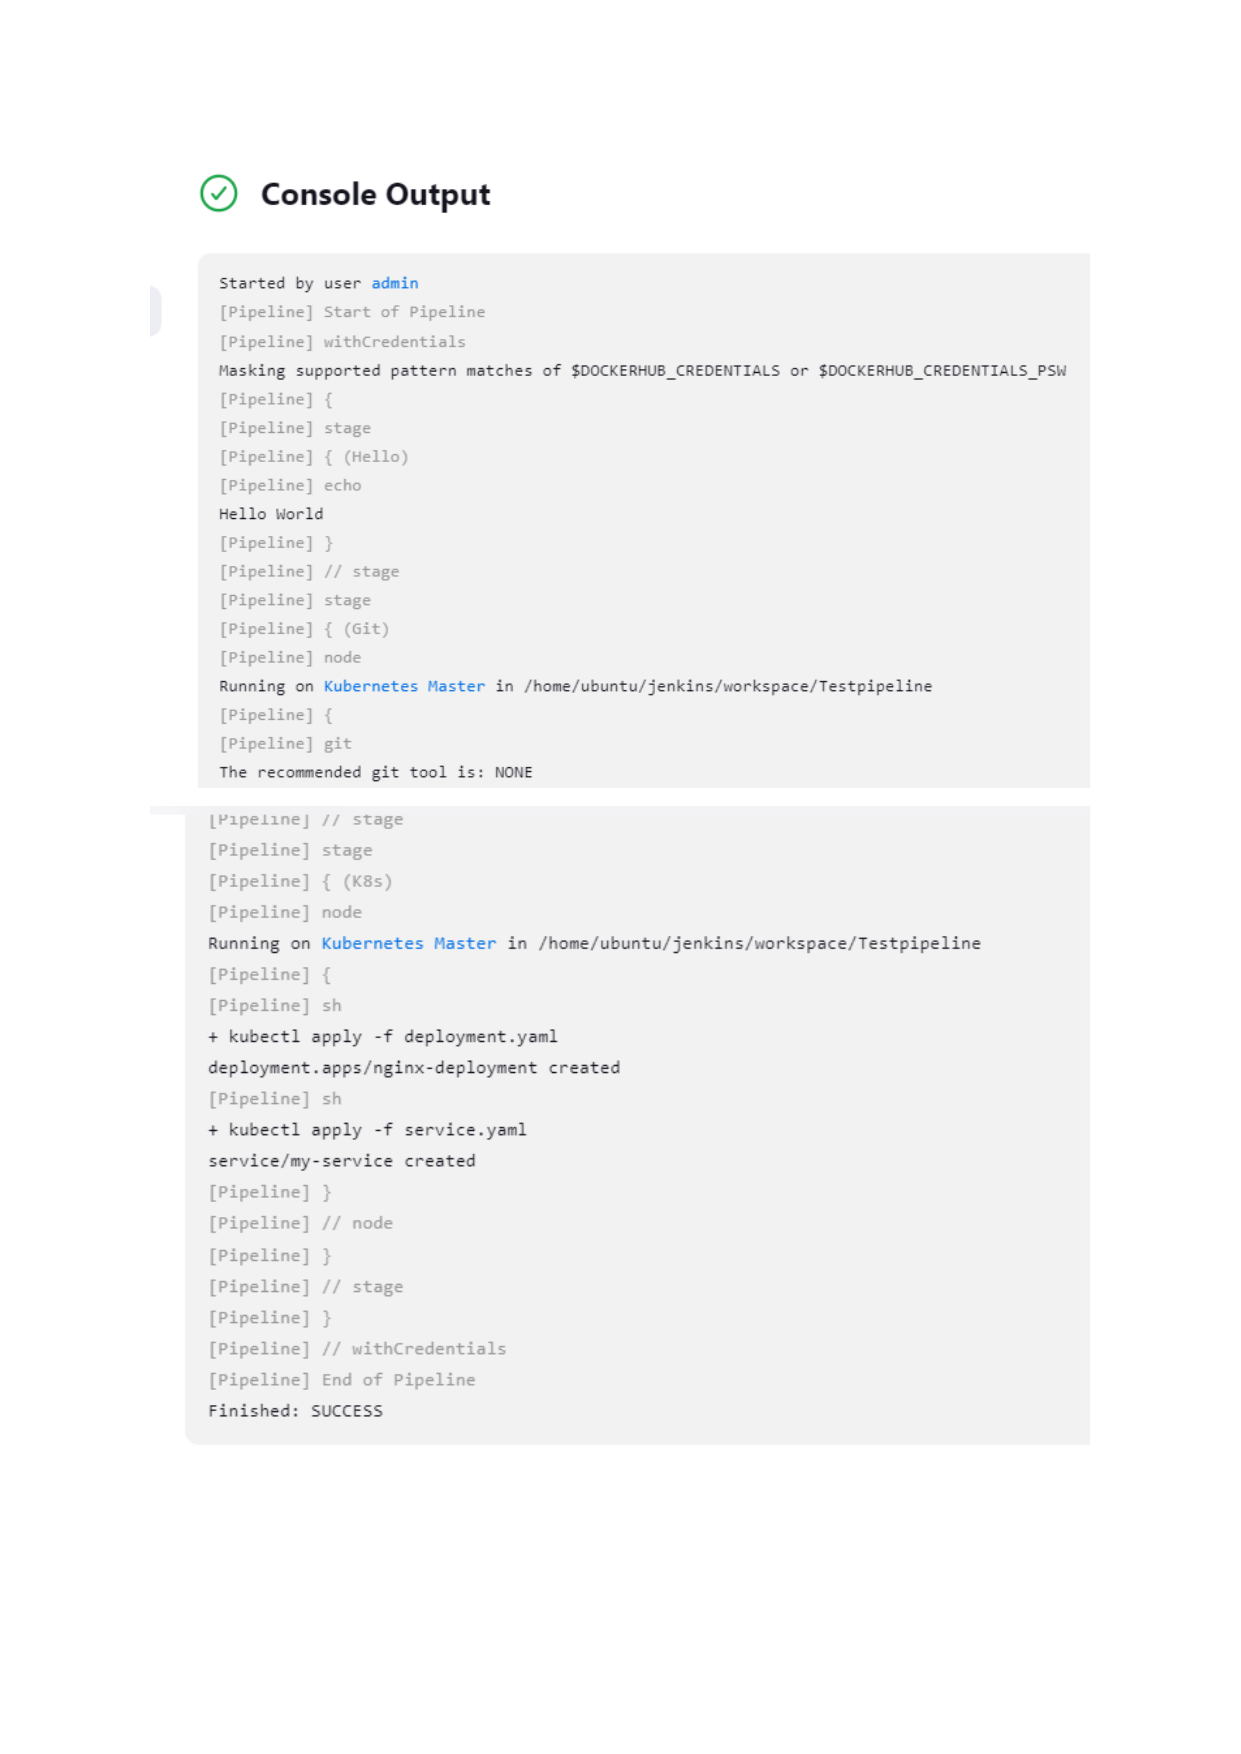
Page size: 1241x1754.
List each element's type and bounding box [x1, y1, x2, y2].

picture [150, 150, 1091, 788]
picture [150, 806, 1091, 1510]
